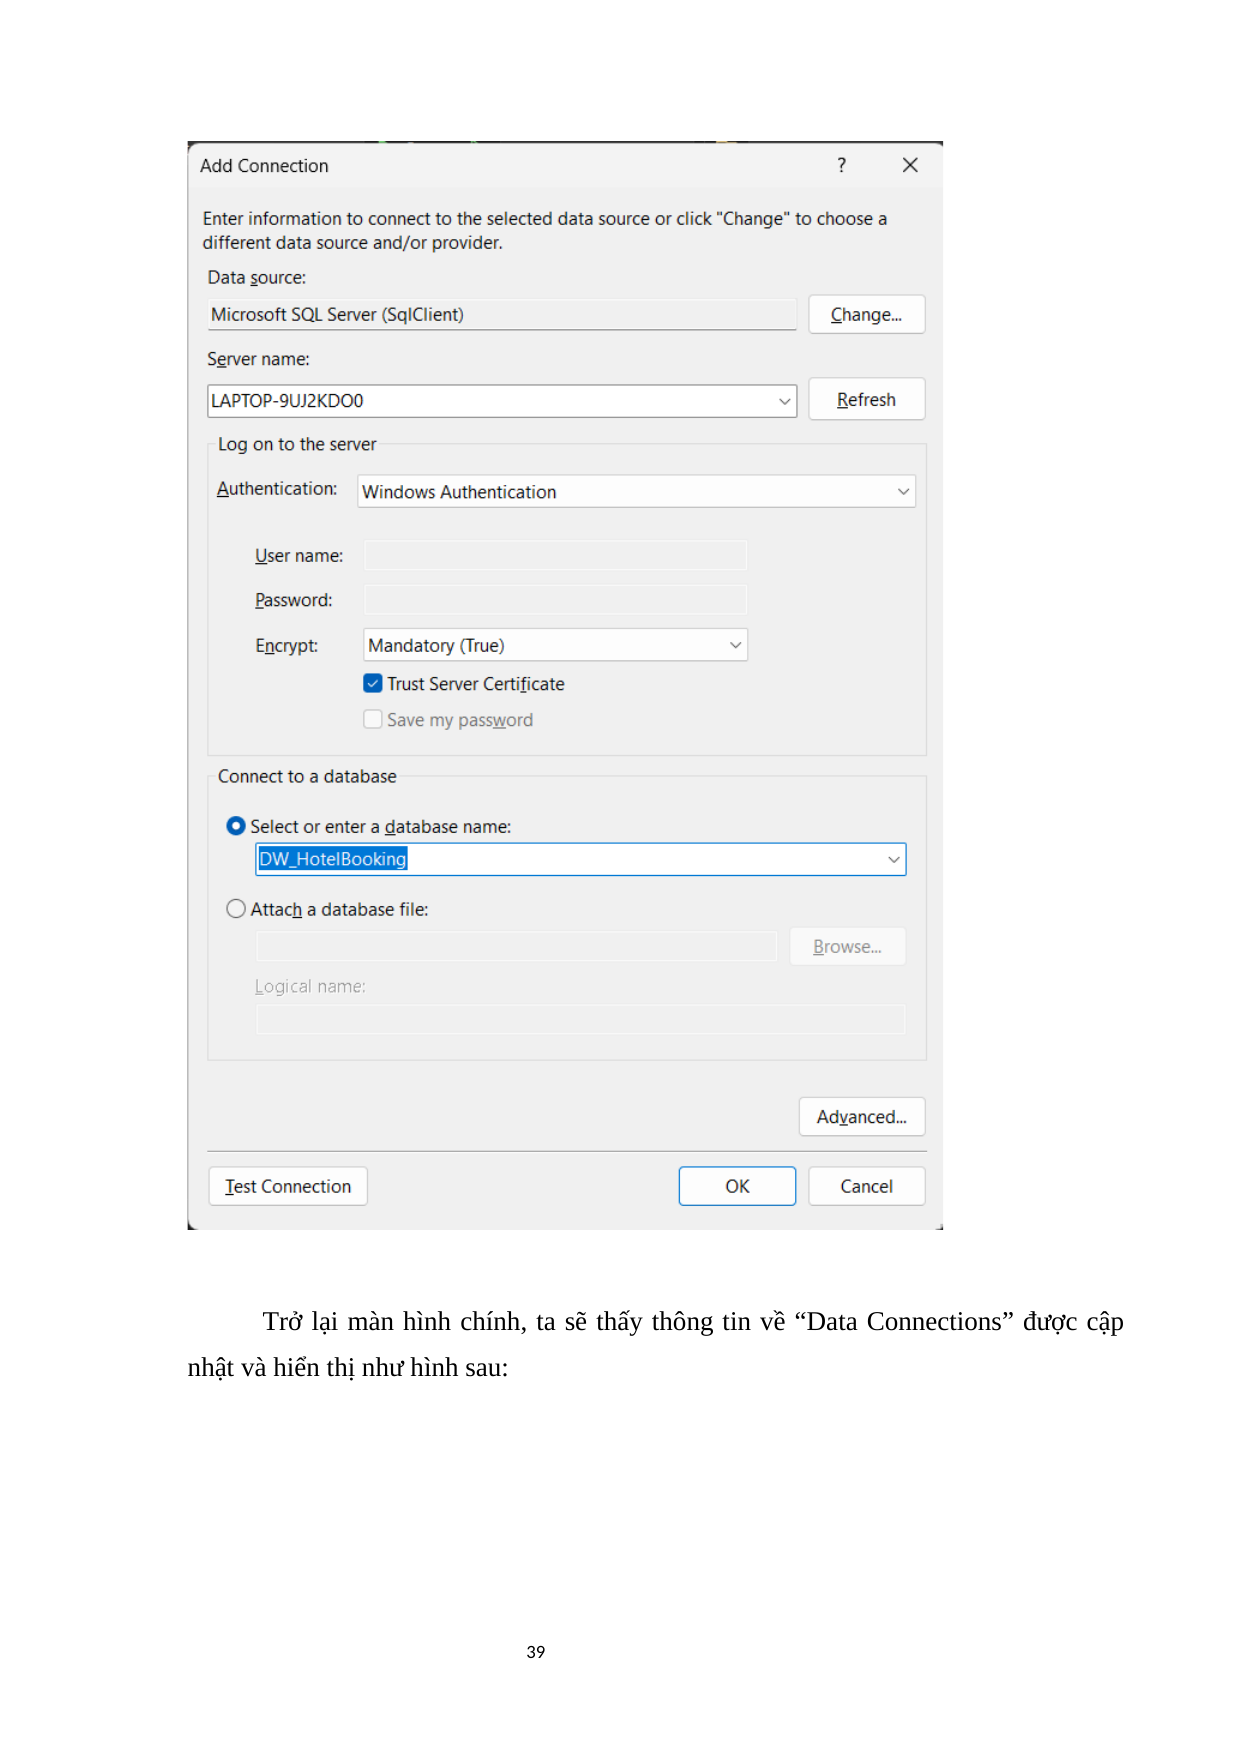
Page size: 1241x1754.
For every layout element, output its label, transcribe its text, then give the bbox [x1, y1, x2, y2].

text Trở lại màn hình chính, ta sẽ thấy thông tin về “Data Connections” được cập nhật và hiển thị như hình sau: [187, 1304, 1126, 1382]
picture [187, 141, 944, 1230]
